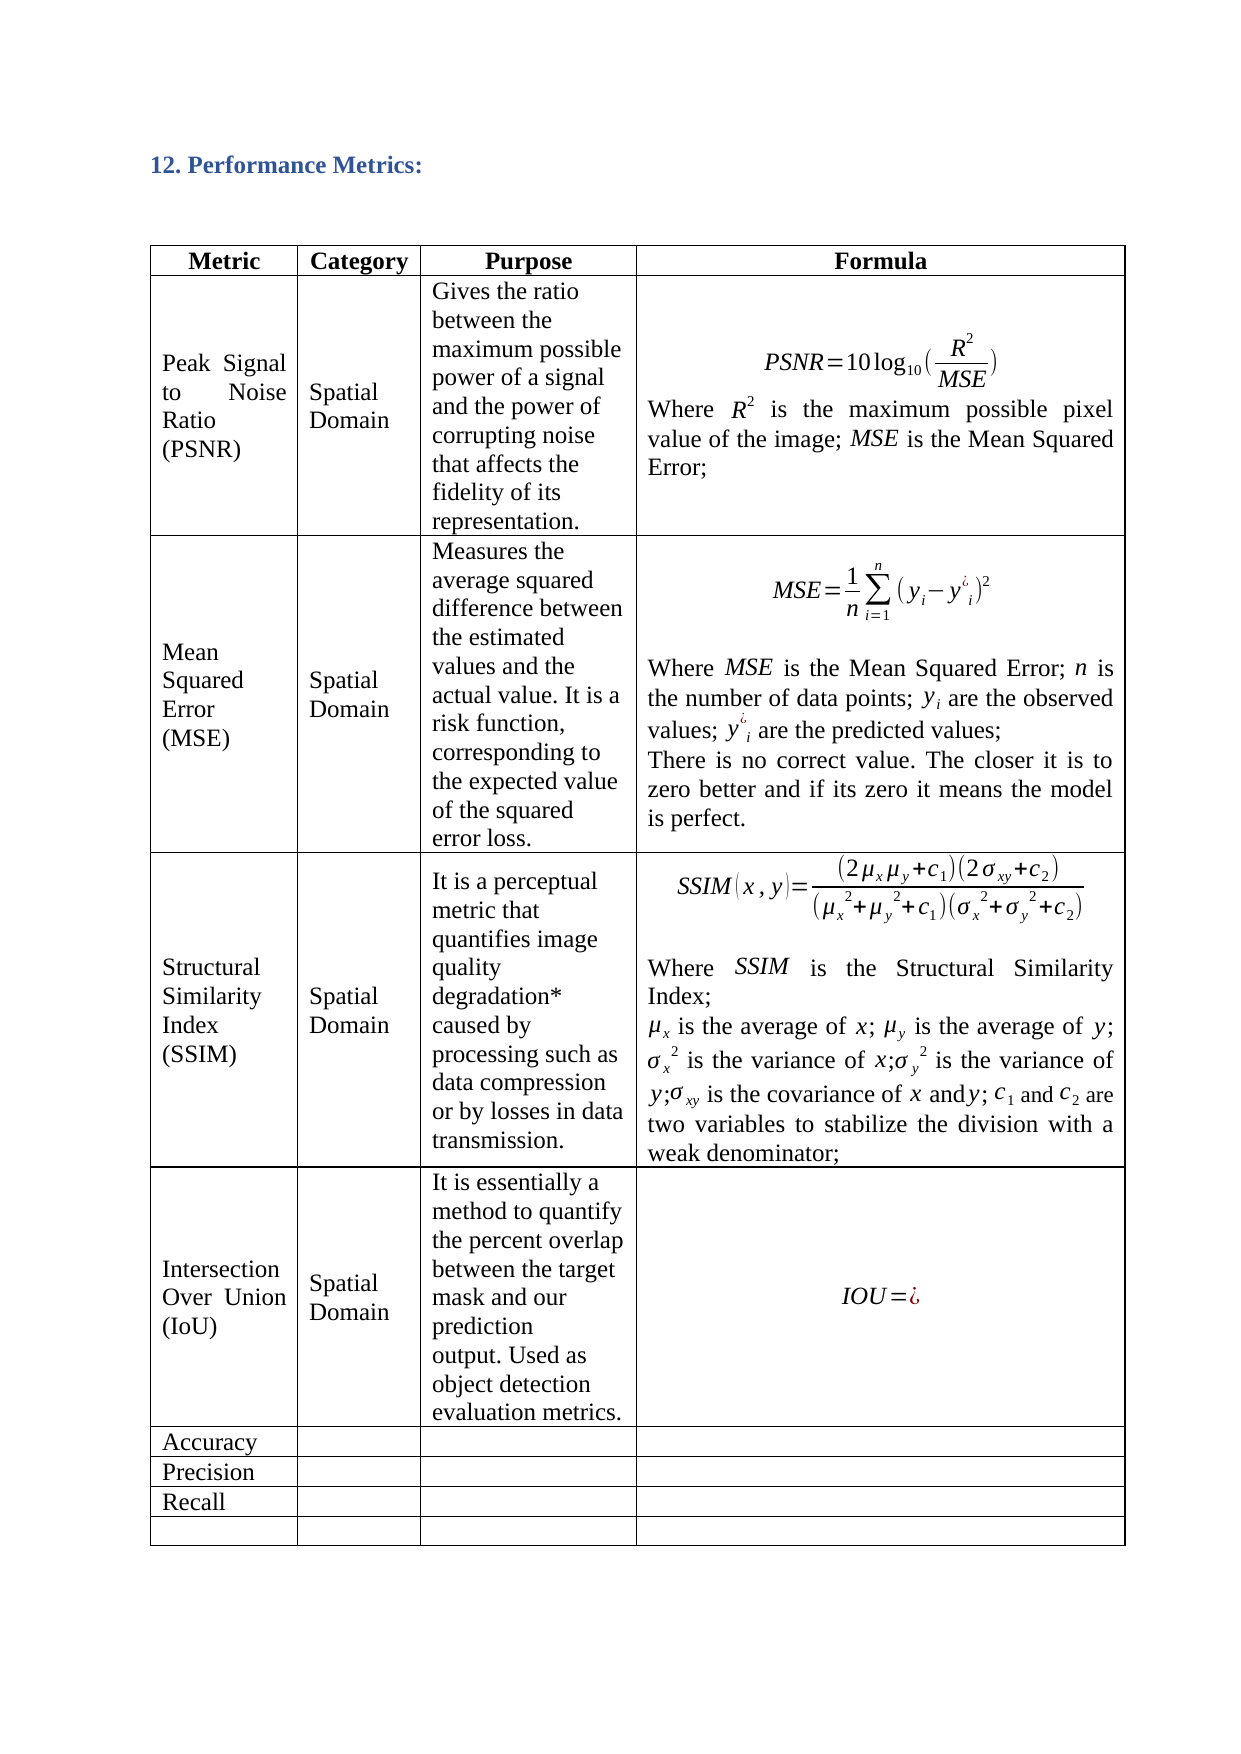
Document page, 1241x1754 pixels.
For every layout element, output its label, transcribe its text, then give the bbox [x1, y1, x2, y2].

table_cell [637, 1168, 1124, 1426]
table_cell [637, 1457, 1124, 1486]
table_cell [298, 1457, 420, 1486]
table_cell Measures the average squared difference between the estimated values and the actual value. It is a risk function, corresponding to the expected value of the squared error loss. [421, 536, 636, 852]
table_cell [637, 1487, 1124, 1516]
table_cell [421, 1517, 636, 1545]
table_cell [421, 1457, 636, 1486]
table_cell Where is the Structural Similarity Index; is the average of ; is the average of ; is the variance of ; is the variance of ; is the covariance of and; and are two variables to stabilize the division with a weak denominator; [637, 853, 1124, 1166]
table_cell Gives the ratio between the maximum possible power of a signal and the power of corrupting noise that affects the fidelity of its representation. [421, 276, 636, 535]
table_header Purpose [421, 246, 636, 275]
table_cell [421, 1427, 636, 1456]
table_cell It is a perceptual metric that quantifies image quality degradation* caused by processing such as data compression or by losses in data transmission. [421, 853, 636, 1166]
table_cell [421, 1487, 636, 1516]
table_cell Recall [151, 1487, 297, 1516]
table_header Metric [151, 246, 297, 275]
table_cell Where is the maximum possible pixel value of the image; is the Mean Squared Error; [637, 276, 1124, 535]
table_cell It is essentially a method to quantify the percent overlap between the target mask and our prediction output. Used as object detection evaluation metrics. [421, 1168, 636, 1426]
table_cell [637, 1517, 1124, 1545]
table_header Formula [637, 246, 1124, 275]
table_cell [298, 1517, 420, 1545]
text 12. Performance Metrics: [150, 150, 1090, 179]
table_cell Spatial Domain [298, 853, 420, 1166]
table_cell [298, 1427, 420, 1456]
table_cell Peak Signal to Noise Ratio (PSNR) [151, 276, 297, 535]
table_cell Spatial Domain [298, 536, 420, 852]
table_cell Precision [151, 1457, 297, 1486]
table_cell Spatial Domain [298, 276, 420, 535]
table_header Category [298, 246, 420, 275]
table_cell Intersection Over Union (IoU) [151, 1168, 297, 1426]
table_cell Mean Squared Error (MSE) [151, 536, 297, 852]
table_cell Spatial Domain [298, 1168, 420, 1426]
table_cell [637, 1427, 1124, 1456]
table_cell Accuracy [151, 1427, 297, 1456]
table_cell Where is the Mean Squared Error; is the number of data points; are the observed values; are the predicted values; There is no correct value. The closer it is to zero better and if its zero it means the model is perfect. [637, 536, 1124, 852]
table_cell Structural Similarity Index (SSIM) [151, 853, 297, 1166]
table_cell [151, 1517, 297, 1545]
table_cell [298, 1487, 420, 1516]
